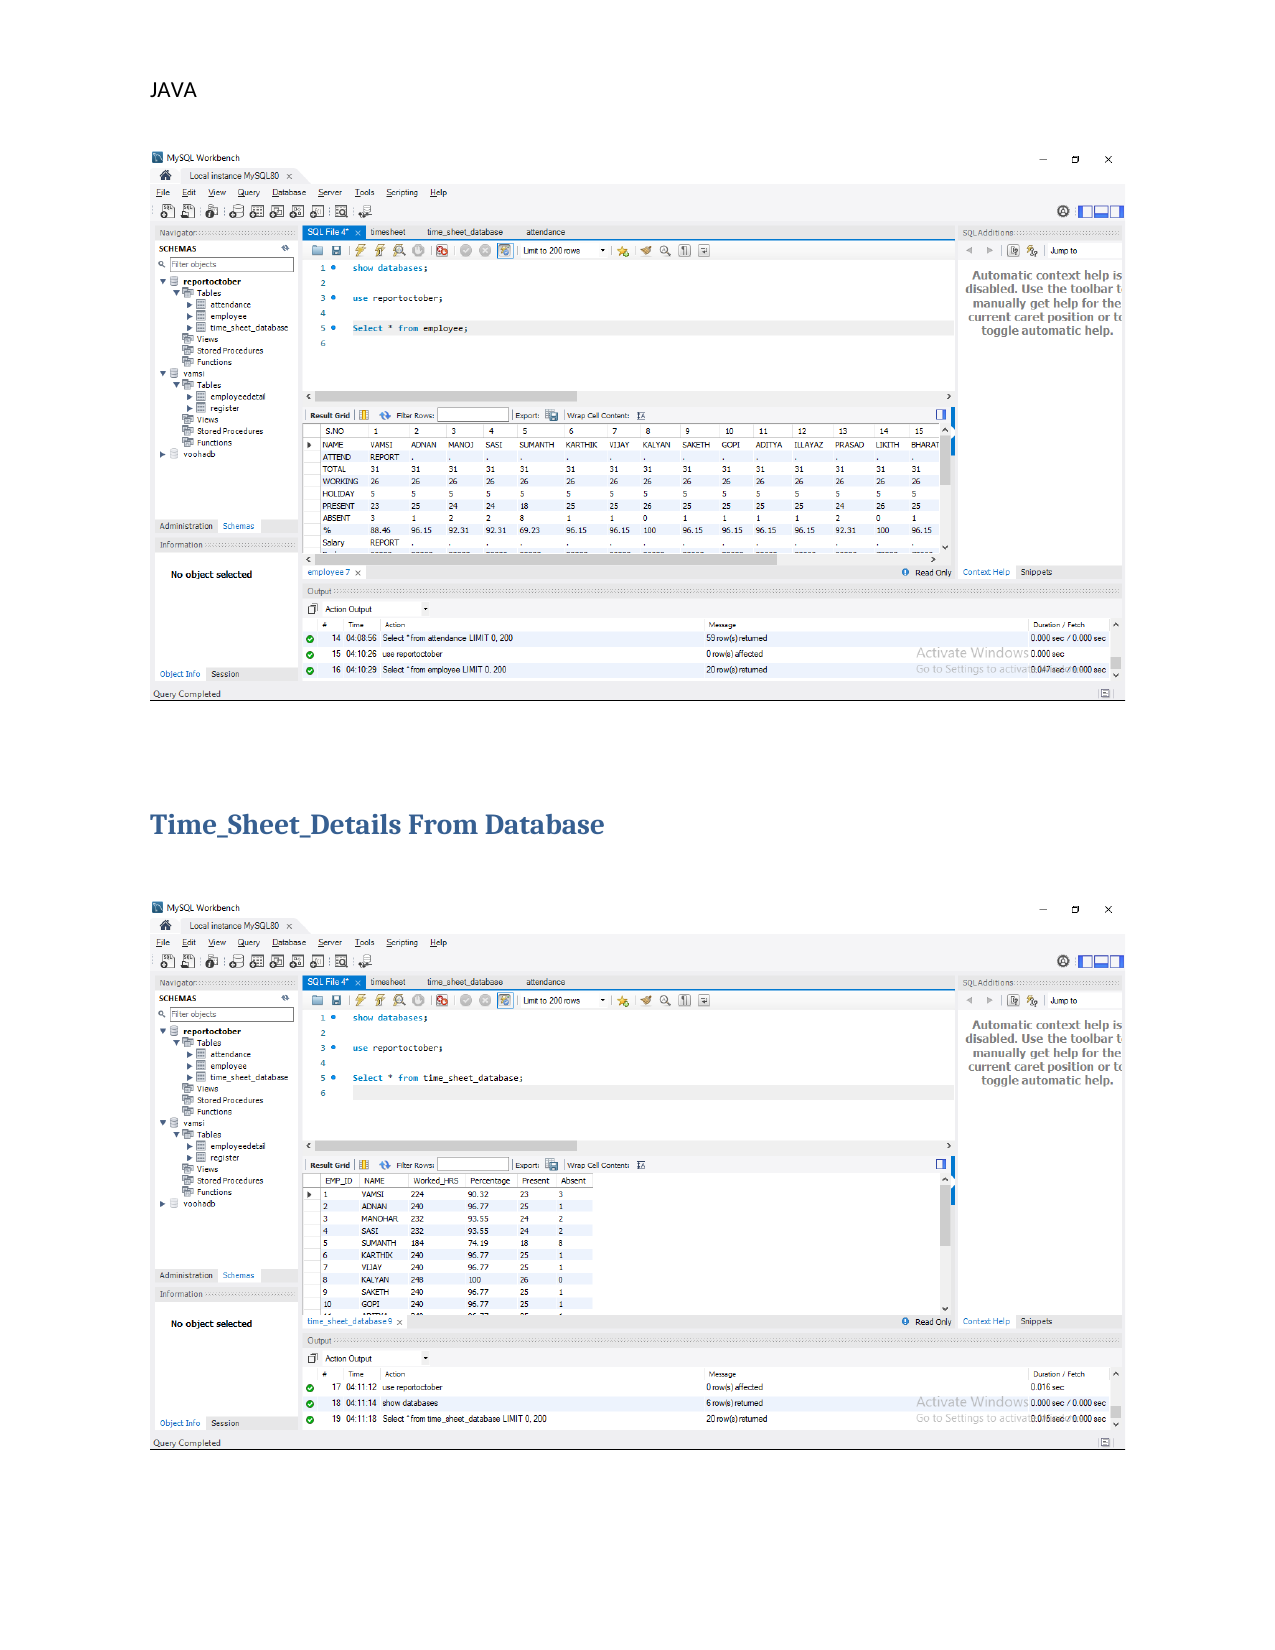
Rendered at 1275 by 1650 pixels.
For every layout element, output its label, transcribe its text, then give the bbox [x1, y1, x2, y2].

subtitle Time_Sheet_Details From Database [150, 808, 1125, 841]
picture [150, 150, 1125, 701]
picture [150, 899, 1125, 1450]
